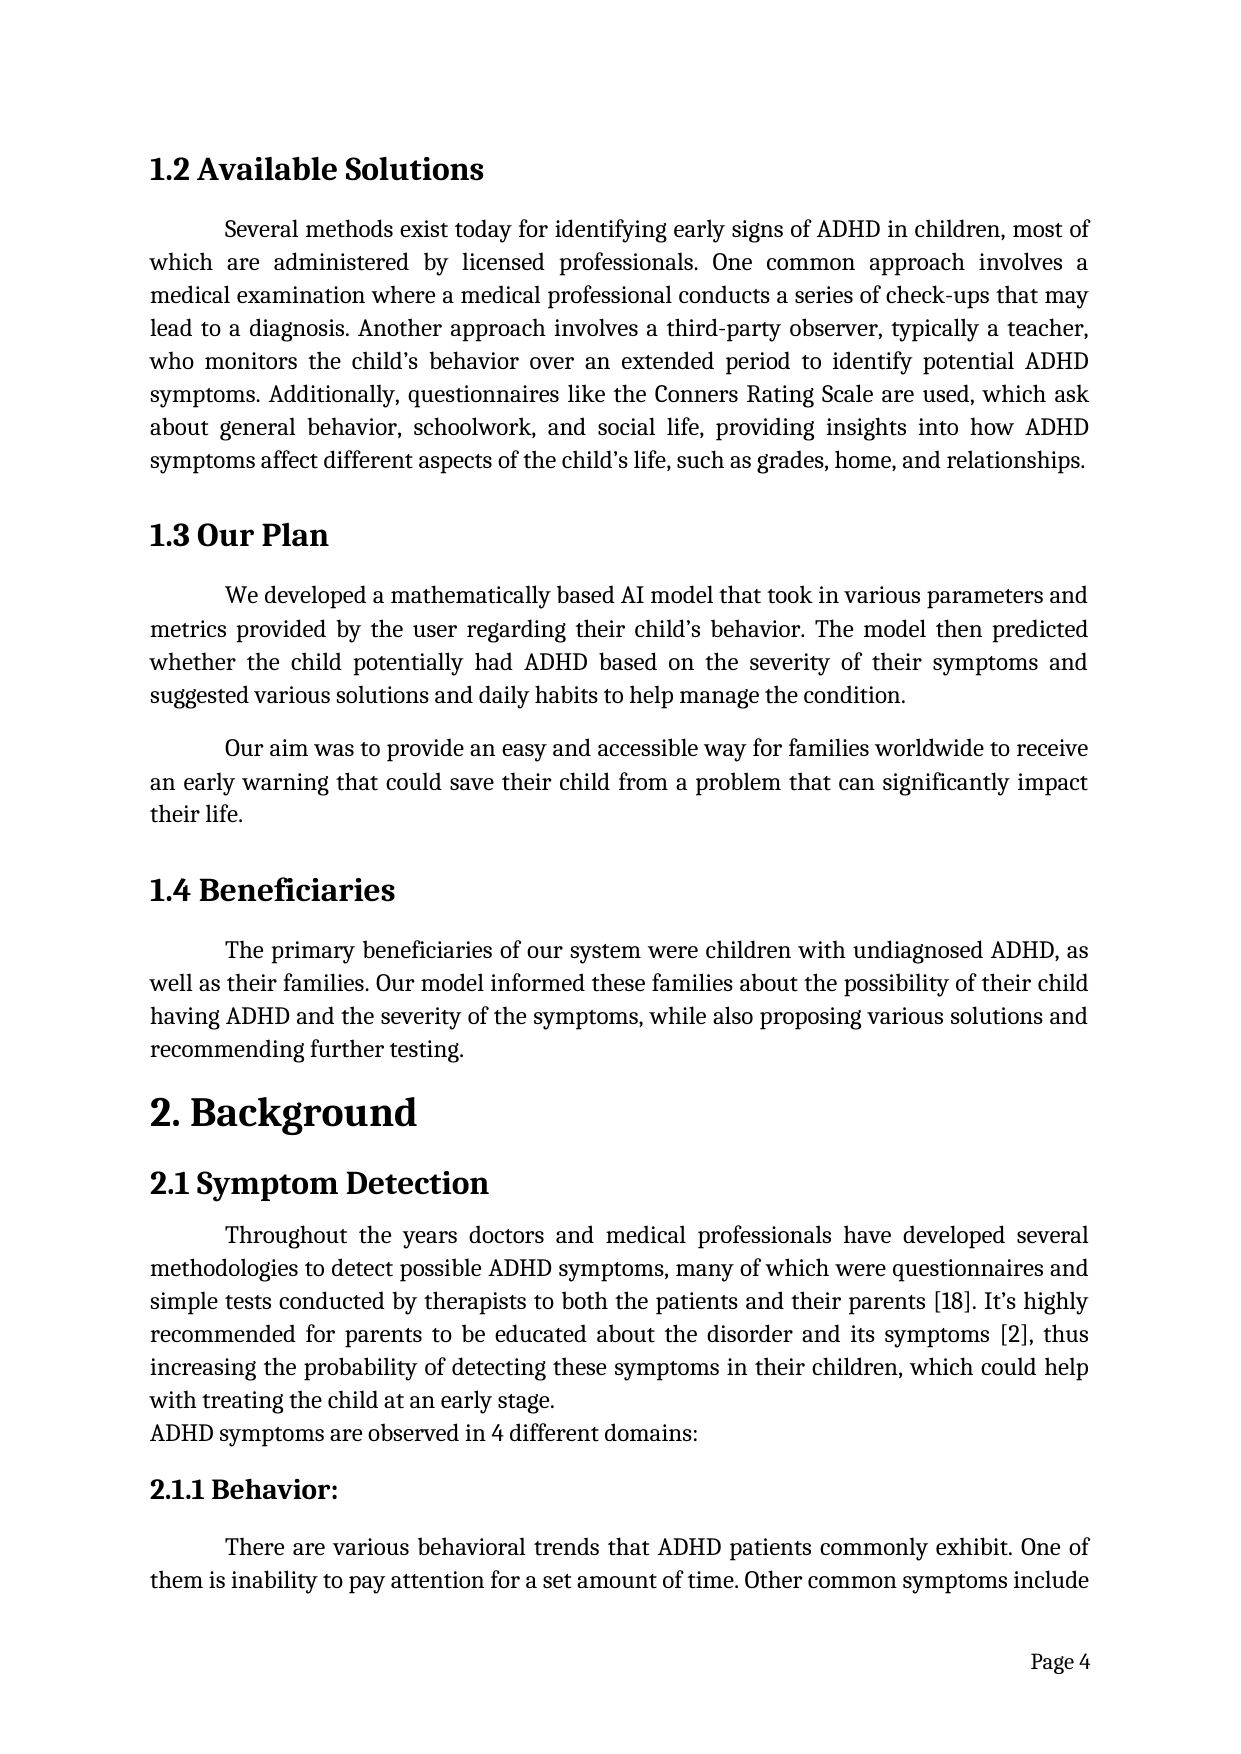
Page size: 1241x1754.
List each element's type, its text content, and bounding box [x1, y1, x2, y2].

text Our aim was to provide an easy and accessible way for families worldwide to receive an early warning that could save their child from a problem that can significantly impact their life. [150, 734, 1090, 829]
subtitle 2.1.1 Behavior: [150, 1473, 1090, 1507]
text ADHD symptoms are observed in 4 different domains: [150, 1419, 1090, 1448]
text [150, 1533, 1090, 1594]
text Throughout the years doctors and medical professionals have developed several methodologies to detect possible ADHD symptoms, many of which were questionnaires and simple tests conducted by therapists to both the patients and their parents [18]. It’s highly recommended for parents to be educated about the disorder and its symptoms [2], thus increasing the probability of detecting these symptoms in their children, which could help with treating the child at an early stage. [150, 1221, 1090, 1415]
subtitle 1.2 Available Solutions [150, 150, 1090, 188]
subtitle 1.4 Beneficiaries [150, 871, 1090, 909]
text We developed a mathematically based AI model that took in various parameters and metrics provided by the user regarding their child’s behavior. The model then predicted whether the child potentially had ADHD based on the severity of their symptoms and suggested various solutions and daily habits to help manage the condition. [150, 581, 1090, 709]
subtitle 2. Background [150, 1089, 1090, 1137]
subtitle 1.3 Our Plan [150, 517, 1090, 555]
subtitle 2.1 Symptom Detection [150, 1165, 1090, 1203]
text Several methods exist today for identifying early signs of ADHD in children, most of which are administered by licensed professionals. One common approach involves a medical examination where a medical professional conducts a series of check-ups that may lead to a diagnosis. Another approach involves a third-party observer, typically a teacher, who monitors the child’s behavior over an extended period to identify potential ADHD symptoms. Additionally, questionnaires like the Conners Rating Scale are used, which ask about general behavior, schoolwork, and social life, providing insights into how ADHD symptoms affect different aspects of the child’s life, such as grades, home, and relationships. [150, 215, 1090, 475]
text The primary beneficiaries of our system were children with undiagnosed ADHD, as well as their families. Our model informed these families about the possibility of their child having ADHD and the severity of the symptoms, while also proposing various solutions and recommending further testing. [150, 936, 1090, 1064]
